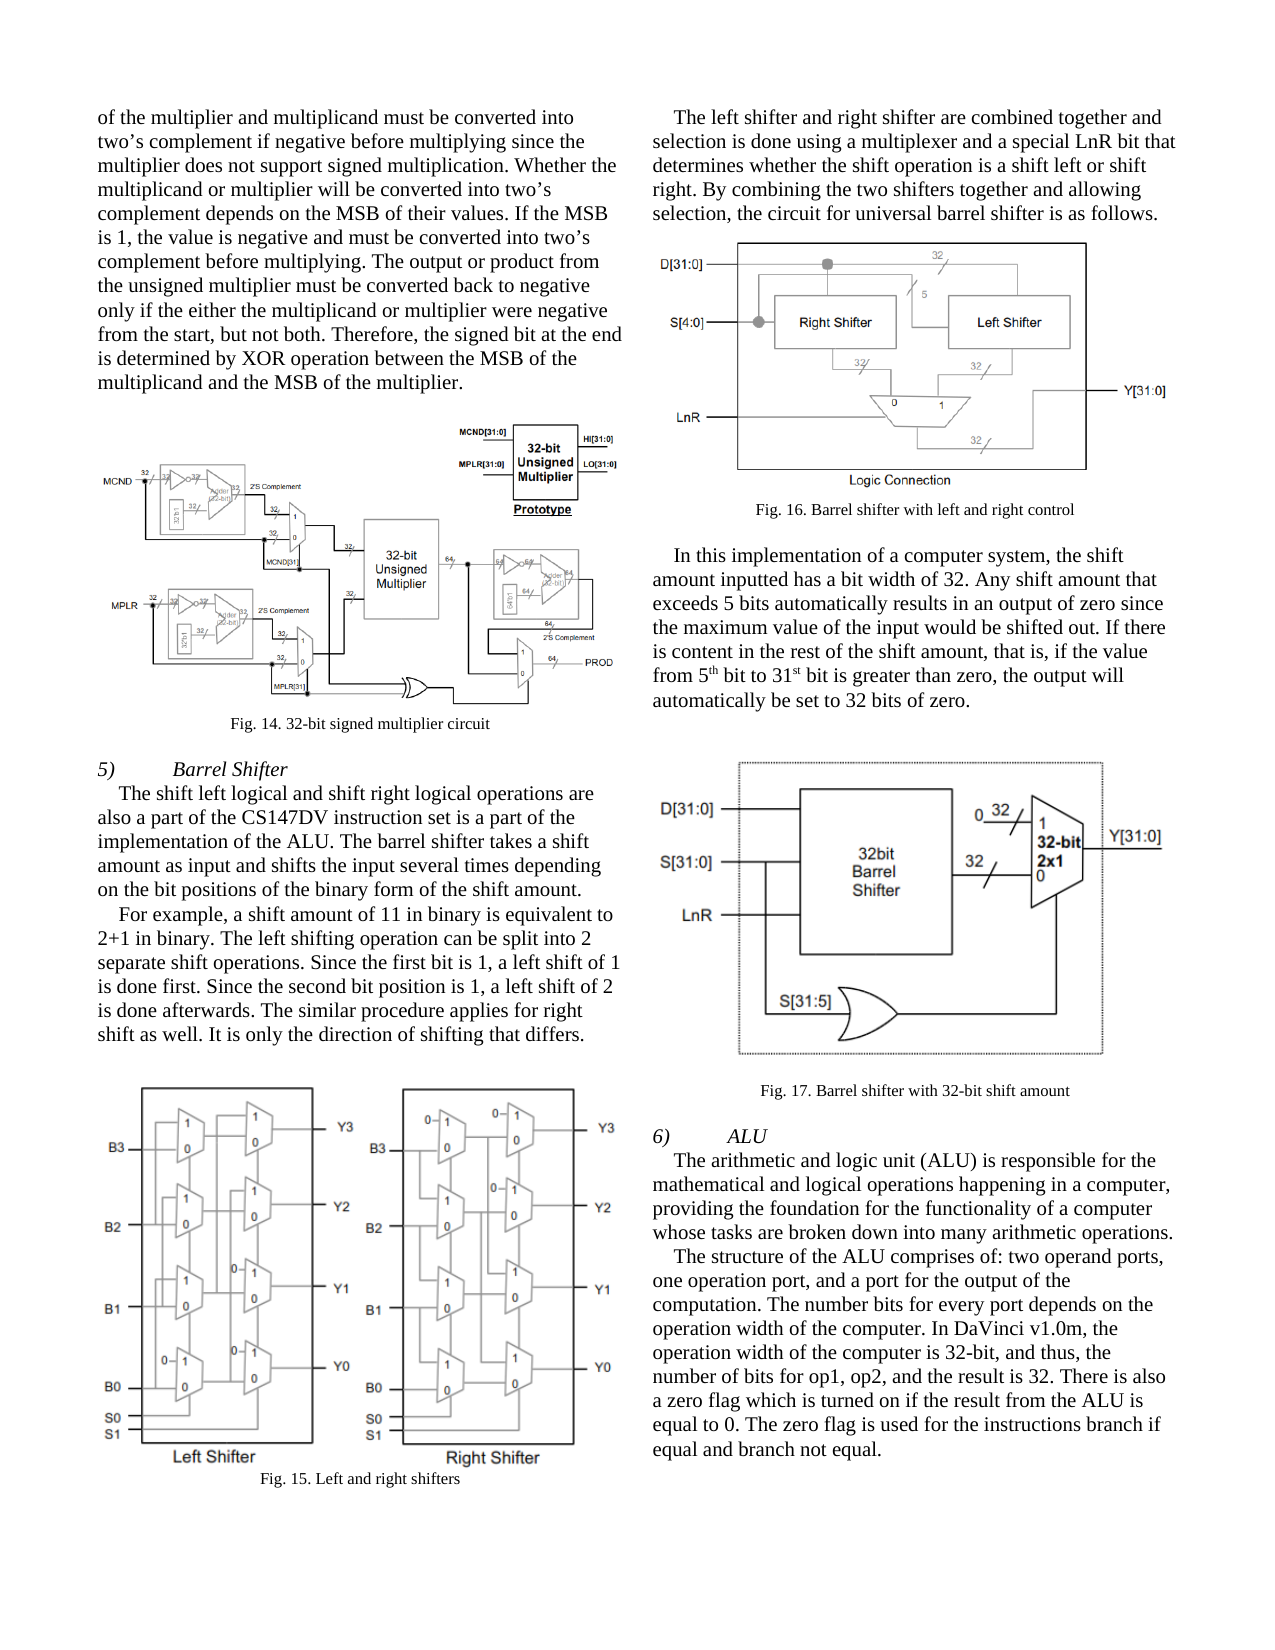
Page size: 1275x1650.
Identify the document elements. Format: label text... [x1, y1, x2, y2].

subtitle Barrel Shifter [97, 757, 622, 781]
text For example, a shift amount of 11 in binary is equivalent to 2+1 in binary. The left shifting operation can be split into 2 separate shift operations. Since the first bit is 1, a left shift of 1 is done first. Since the second bit position is 1, a left shift of 2 is done afterwards. The similar procedure applies for right shift as well. It is only the direction of shifting that differs. [97, 901, 622, 1046]
text Fig. 14. 32-bit signed multiplier circuit [97, 714, 622, 733]
picture [97, 417, 623, 714]
text Fig. 16. Barrel shifter with left and right control [652, 500, 1177, 519]
subtitle Fig. 15. Left and right shifters [97, 1469, 622, 1488]
text The structure of the ALU comprises of: two operand ports, one operation port, and a port for the output of the computation. The number bits for every port depends on the operation width of the computer. In DaVinci v1.0m, the operation width of the computer is 32-bit, and thus, the number of bits for op1, op2, and the result is 32. There is also a zero flag which is turned on if the result from the ALU is equal to 0. The zero flag is used for the instructions branch if equal and branch not equal. [652, 1244, 1177, 1461]
text Fig. 17. Barrel shifter with 32-bit shift amount [652, 1081, 1177, 1099]
text The left shifter and right shifter are combined together and selection is done using a multiplexer and a special LnR bit that determines whether the shift operation is a shift left or shift right. By combining the two shifters together and allowing selection, the circuit for universal barrel shifter is as follows. [652, 105, 1177, 225]
picture [652, 735, 1178, 1081]
subtitle ALU [652, 1124, 1177, 1148]
text The shift left logical and shift right logical operations are also a part of the CS147DV instruction set is a part of the implementation of the ALU. The barrel shifter takes a shift amount as input and shifts the input several times depending on the bit positions of the binary form of the shift amount. [97, 781, 622, 901]
picture [652, 225, 1178, 500]
text In this implementation of a computer system, the shift amount inputted has a bit width of 32. Any shift amount that exceeds 5 bits automatically results in an output of zero since the maximum value of the input would be shifted out. If there is content in the rest of the shift amount, that is, if the value from 5th bit to 31st bit is greater than zero, the output will automatically be set to 32 bits of zero. [652, 543, 1177, 712]
text The arithmetic and logic unit (ALU) is responsible for the mathematical and logical operations happening in a computer, providing the foundation for the functionality of a computer whose tasks are broken down into many arithmetic operations. [652, 1148, 1177, 1244]
picture [97, 1070, 623, 1469]
